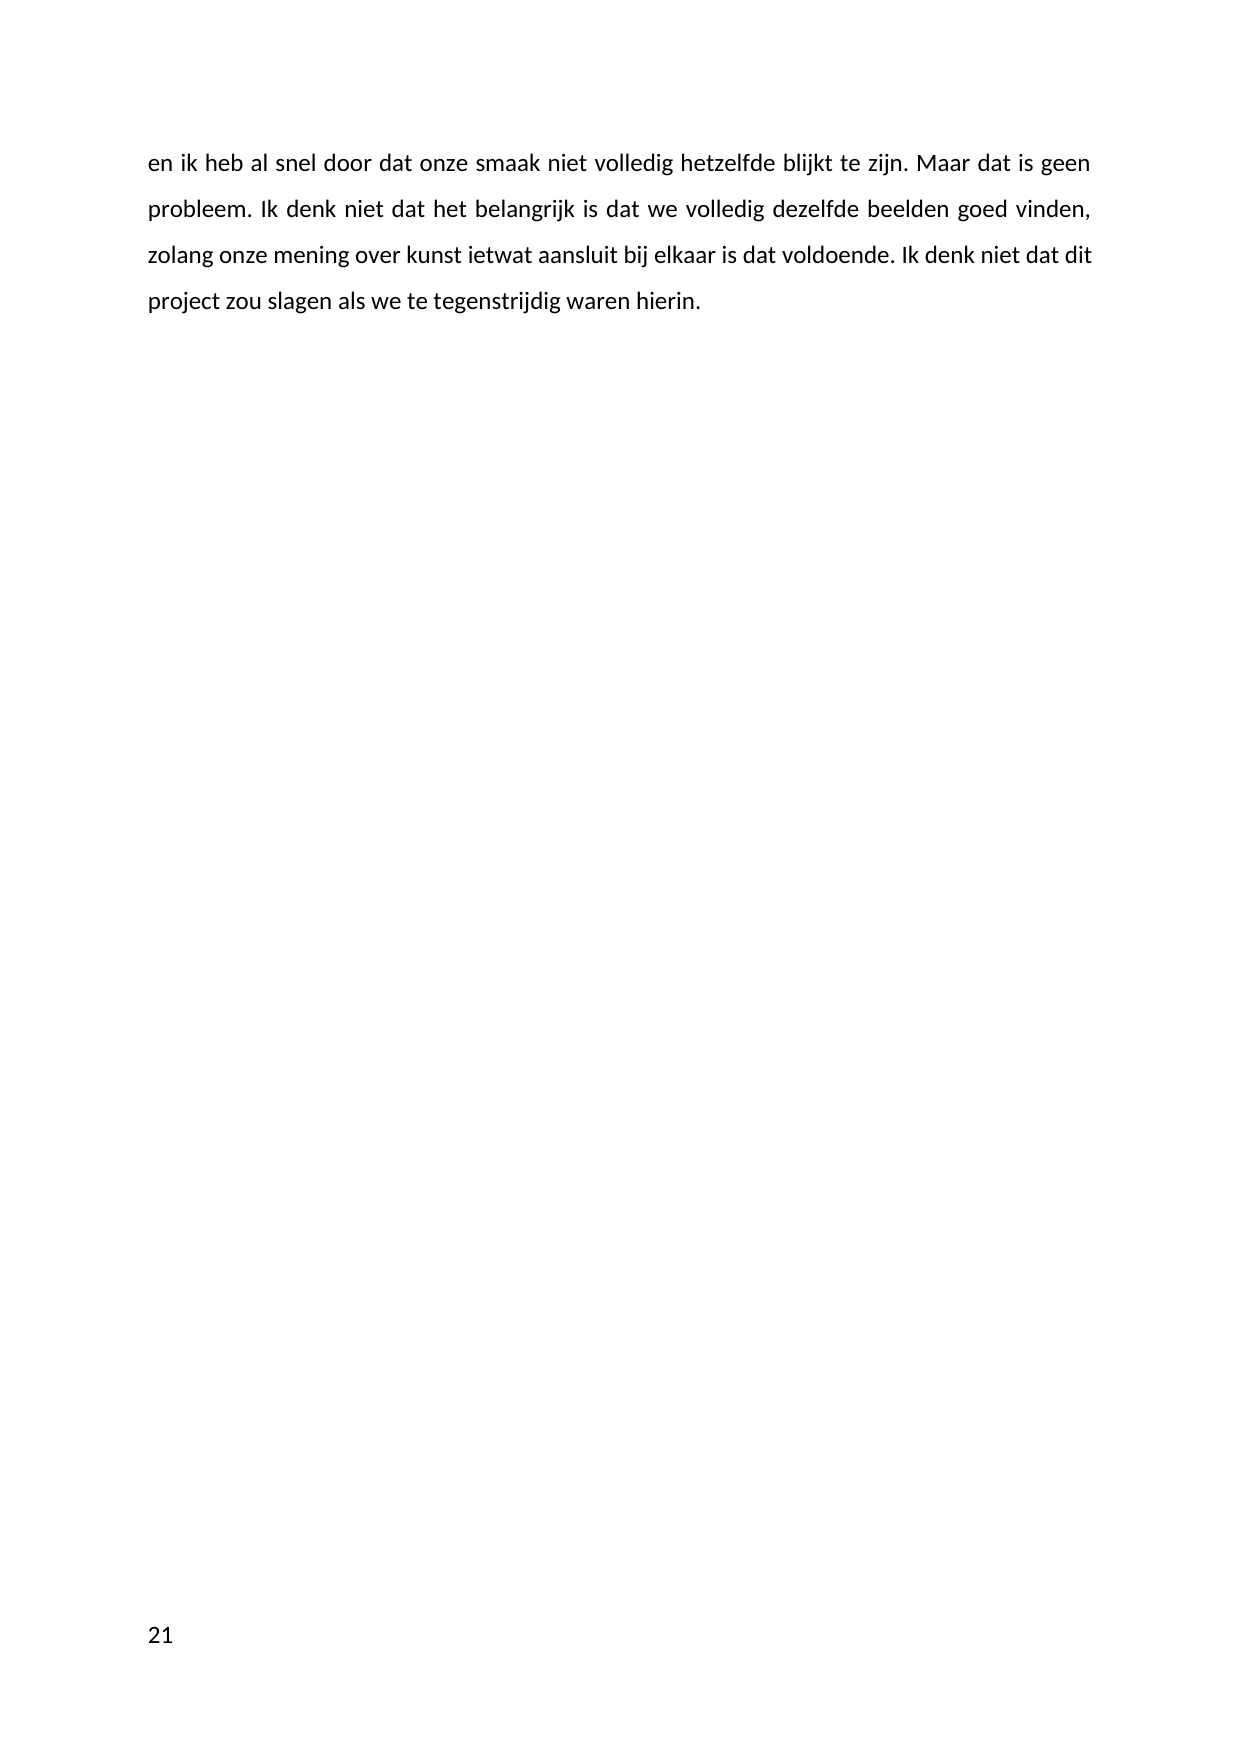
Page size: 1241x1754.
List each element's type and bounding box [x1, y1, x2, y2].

text [148, 148, 1093, 315]
